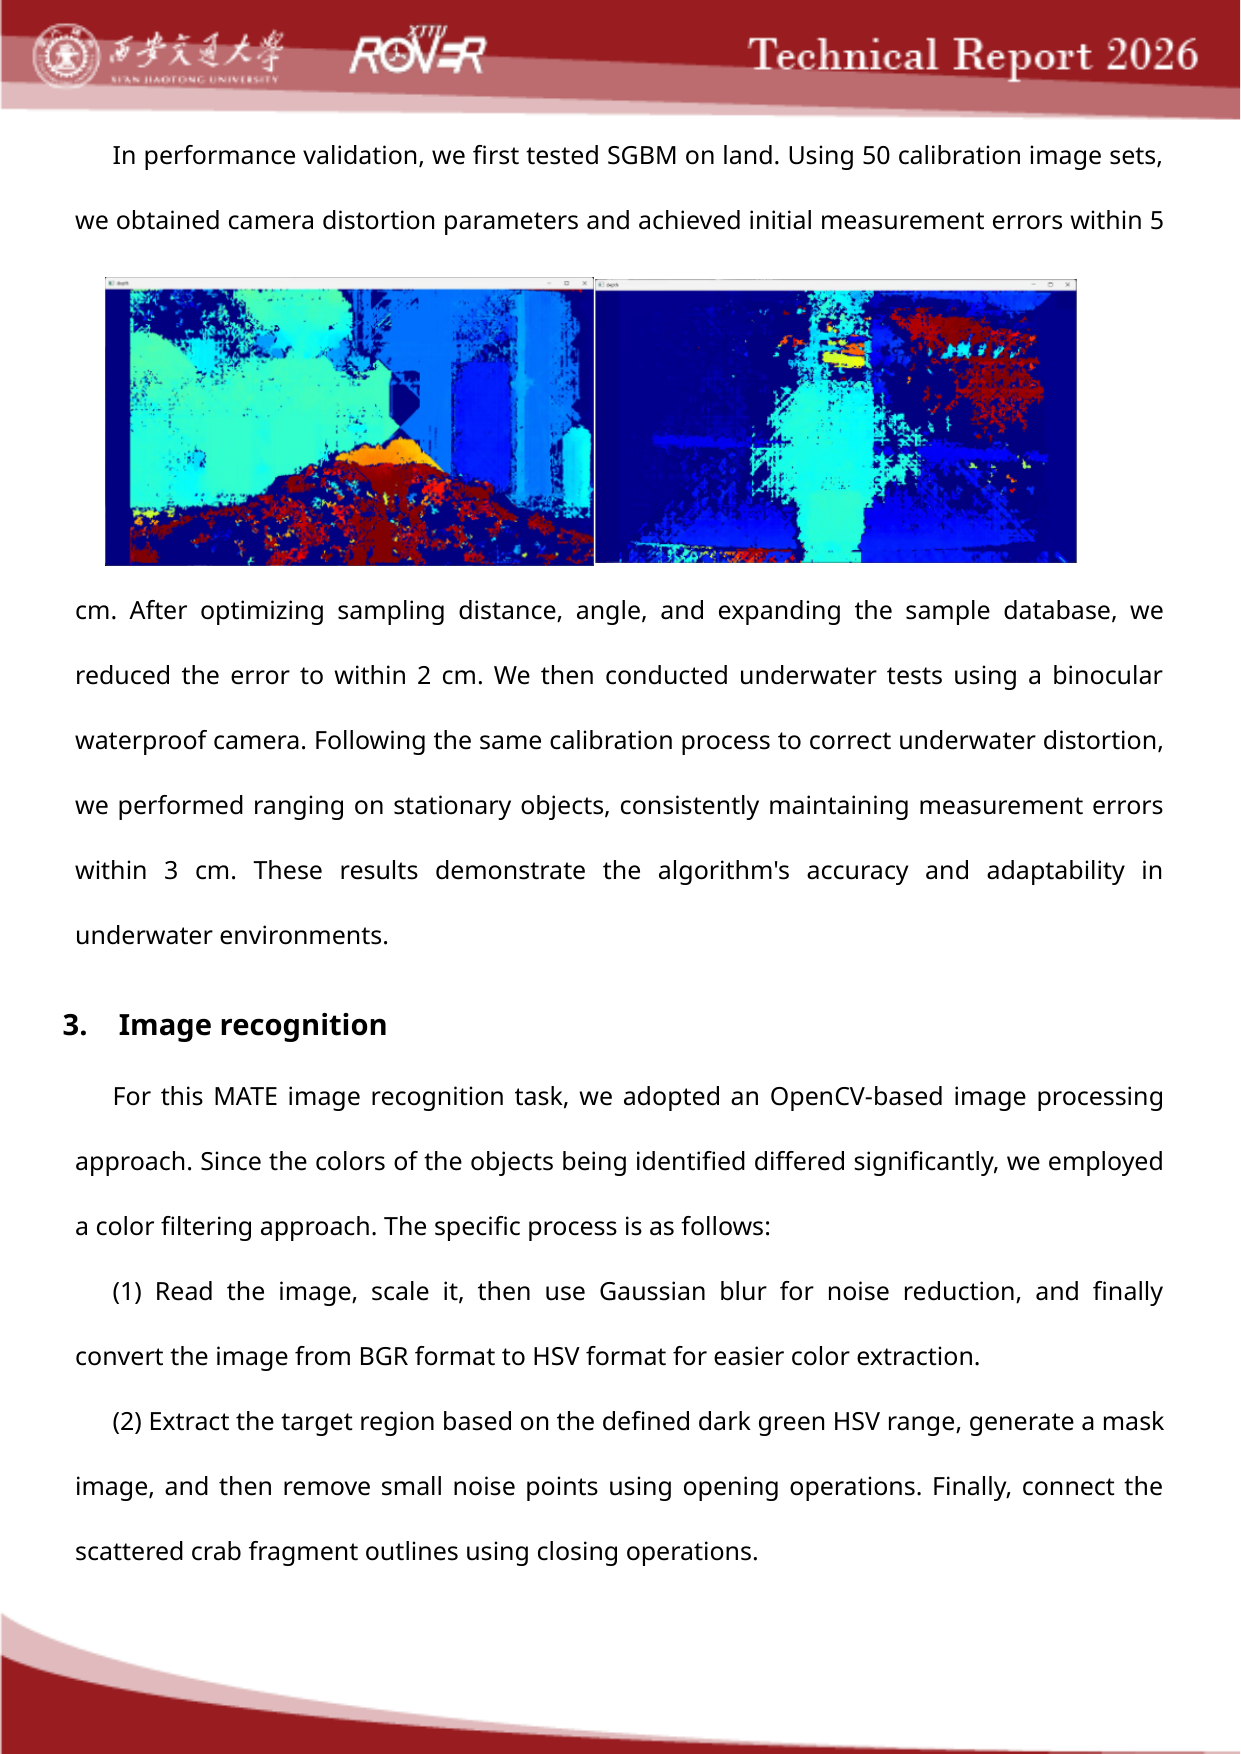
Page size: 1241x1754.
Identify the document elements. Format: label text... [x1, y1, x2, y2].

picture [0, 0, 1241, 1754]
text For this MATE image recognition task, we adopted an OpenCV-based image processing approach. Since the colors of the objects being identified differed significantly, we employed a color filtering approach. The specific process is as follows: [75, 1063, 1165, 1258]
text (1) Read the image, scale it, then use Gaussian blur for noise reduction, and finally convert the image from BGR format to HSV format for easier color extraction. [75, 1258, 1165, 1388]
text (2) Extract the target region based on the defined dark green HSV range, generate a mask image, and then remove small noise points using opening operations. Finally, connect the scattered crab fragment outlines using closing operations. [75, 1388, 1165, 1583]
text In performance validation, we first tested SGBM on land. Using 50 calibration image sets, we obtained camera distortion parameters and achieved initial measurement errors within 5 cm. After optimizing sampling distance, angle, and expanding the sample database, we reduced the error to within 2 cm. We then conducted underwater tests using a binocular waterproof camera. Following the same calibration process to correct underwater distortion, we performed ranging on stationary objects, consistently maintaining measurement errors within 3 cm. These results demonstrate the algorithm's accuracy and adaptability in underwater environments. [75, 122, 1165, 967]
subtitle Image recognition [62, 992, 1165, 1057]
